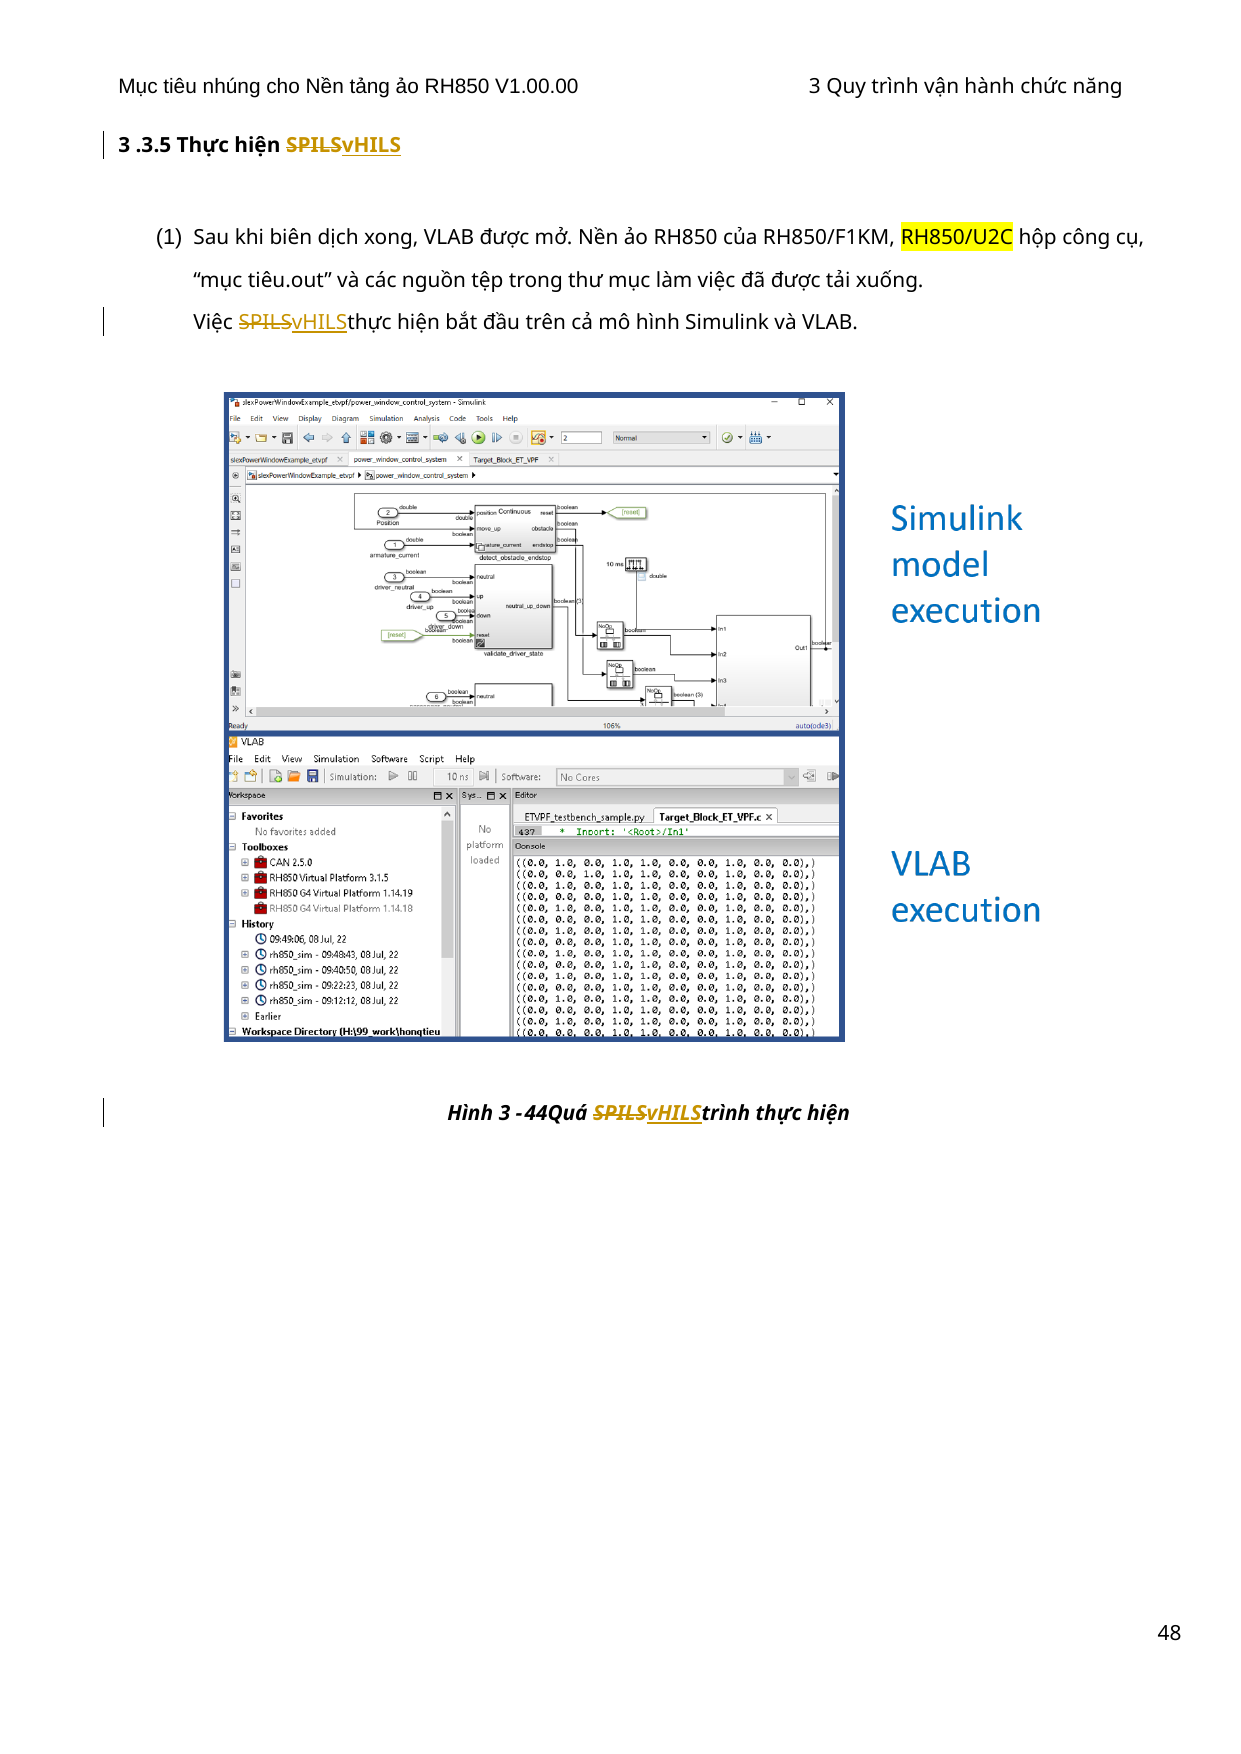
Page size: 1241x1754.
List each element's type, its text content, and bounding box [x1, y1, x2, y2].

picture [223, 392, 1076, 1042]
text Hình 3 -38 Quá trình thực hiện [118, 1098, 1181, 1127]
text Việc thực hiện bắt đầu trên cả mô hình Simulink và VLAB. [193, 307, 1181, 336]
list Sau khi biên dịch xong, VLAB được mở. Nền ảo RH850 của RH850/F1KM, RH850/U2C hộp công cụ, “mục tiêu.out” và các nguồn tệp trong thư mục làm việc đã được tải xuống. [156, 222, 1181, 293]
subtitle 3 .3.5 Thực hiện [118, 131, 1181, 159]
